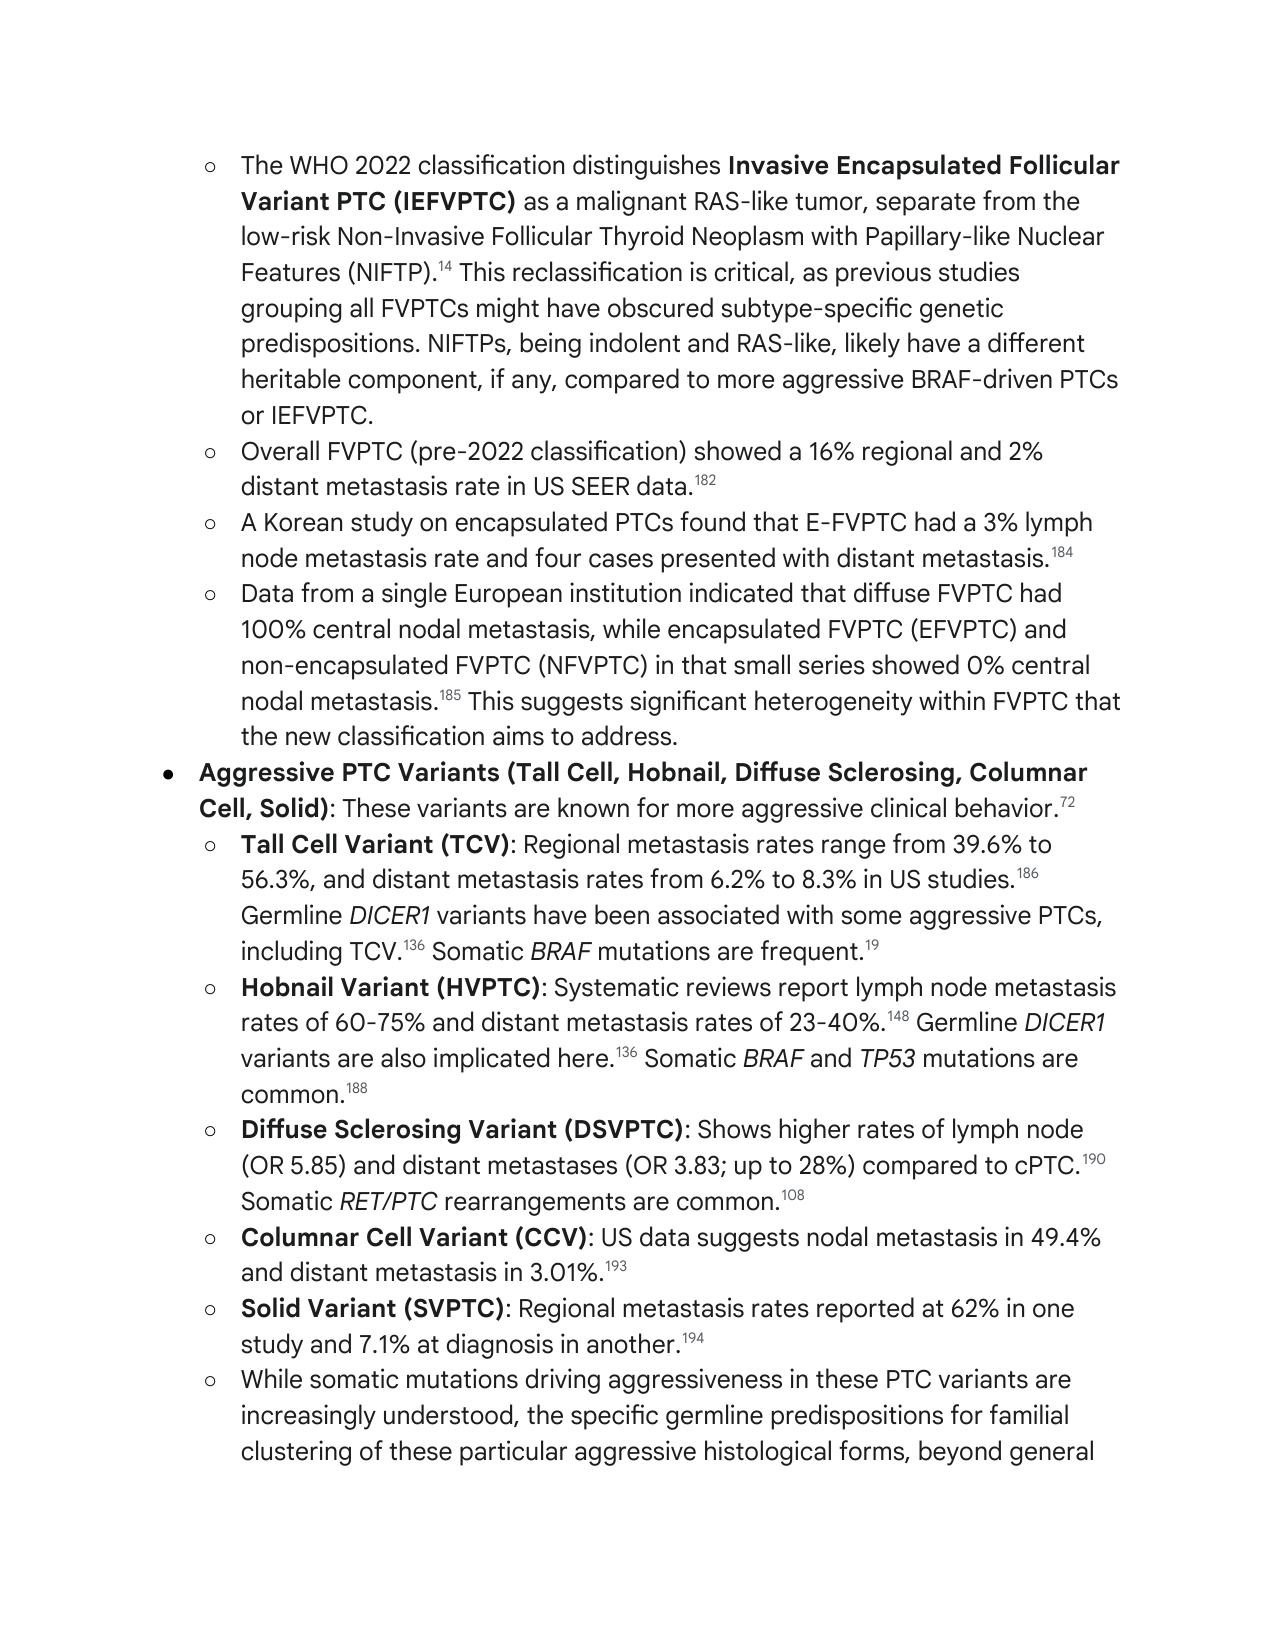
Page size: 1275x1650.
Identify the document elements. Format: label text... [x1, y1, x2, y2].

list Hobnail Variant (HVPTC): Systematic reviews report lymph node metastasis rates of 60-75% and distant metastasis rates of 23-40%.148 Germline DICER1 variants are also implicated here.136 Somatic BRAF and TP53 mutations are common.188 [203, 972, 1125, 1110]
list A Korean study on encapsulated PTCs found that E-FVPTC had a 3% lymph node metastasis rate and four cases presented with distant metastasis.184 [203, 507, 1125, 574]
list Tall Cell Variant (TCV): Regional metastasis rates range from 39.6% to 56.3%, and distant metastasis rates from 6.2% to 8.3% in US studies.186 Germline DICER1 variants have been associated with some aggressive PTCs, including TCV.136 Somatic BRAF mutations are frequent.19 [203, 829, 1125, 967]
list Solid Variant (SVPTC): Regional metastasis rates reported at 62% in one study and 7.1% at diagnosis in another.194 [203, 1293, 1125, 1360]
list Columnar Cell Variant (CCV): US data suggests nodal metastasis in 49.4% and distant metastasis in 3.01%.193 [203, 1222, 1125, 1289]
list The WHO 2022 classification distinguishes Invasive Encapsulated Follicular Variant PTC (IEFVPTC) as a malignant RAS-like tumor, separate from the low-risk Non-Invasive Follicular Thyroid Neoplasm with Papillary-like Nuclear Features (NIFTP).14 This reclassification is critical, as previous studies grouping all FVPTCs might have obscured subtype-specific genetic predispositions. NIFTPs, being indolent and RAS-like, likely have a different heritable component, if any, compared to more aggressive BRAF-driven PTCs or IEFVPTC. [203, 150, 1125, 431]
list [203, 1365, 1125, 1468]
list Overall FVPTC (pre-2022 classification) showed a 16% regional and 2% distant metastasis rate in US SEER data.182 [203, 436, 1125, 503]
list Aggressive PTC Variants (Tall Cell, Hobnail, Diffuse Sclerosing, Columnar Cell, Solid): These variants are known for more aggressive clinical behavior.72 [161, 757, 1125, 824]
list Diffuse Sclerosing Variant (DSVPTC): Shows higher rates of lymph node (OR 5.85) and distant metastases (OR 3.83; up to 28%) compared to cPTC.190 Somatic RET/PTC rearrangements are common.108 [203, 1115, 1125, 1217]
list Data from a single European institution indicated that diffuse FVPTC had 100% central nodal metastasis, while encapsulated FVPTC (EFVPTC) and non-encapsulated FVPTC (NFVPTC) in that small series showed 0% central nodal metastasis.185 This suggests significant heterogeneity within FVPTC that the new classification aims to address. [203, 579, 1125, 753]
